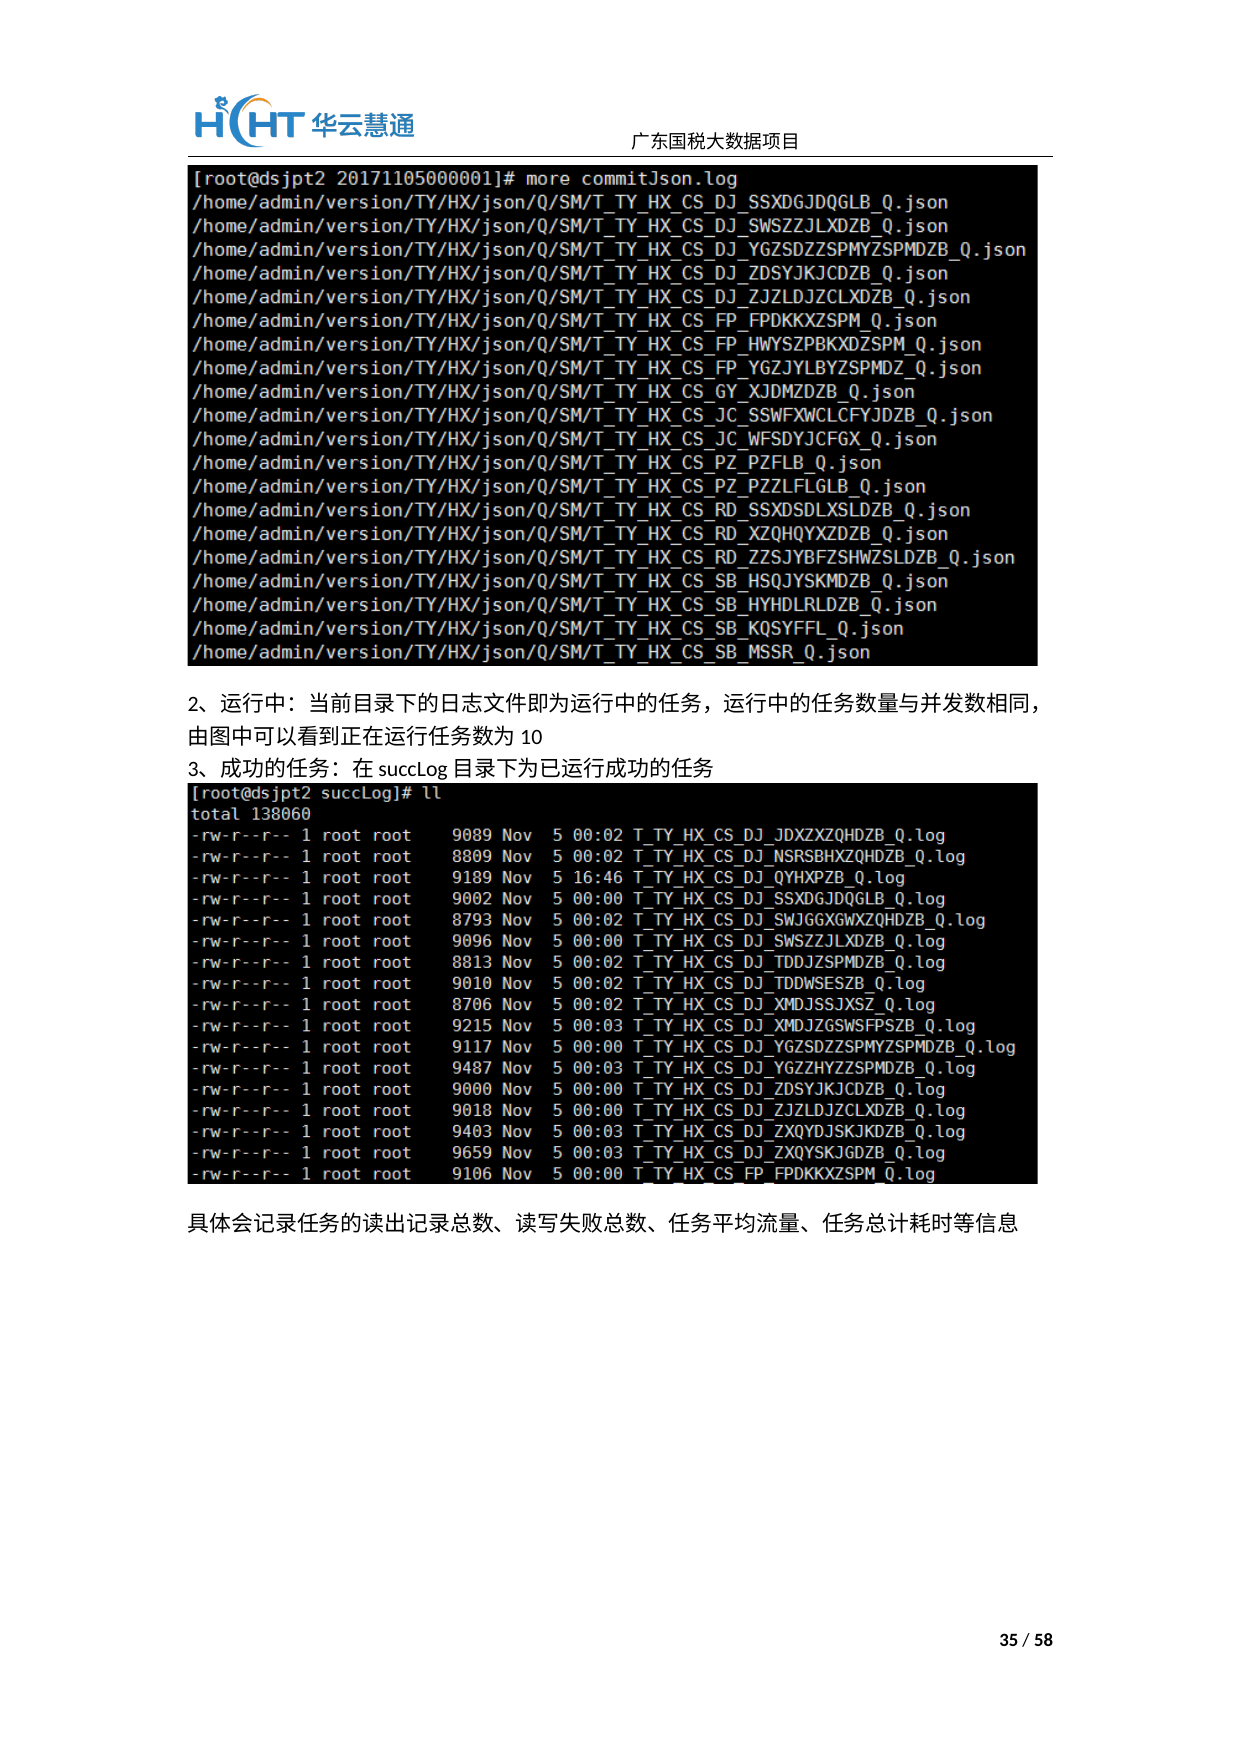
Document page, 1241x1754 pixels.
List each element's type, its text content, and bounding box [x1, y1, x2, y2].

picture [187, 88, 424, 149]
picture [187, 783, 1038, 1184]
text 3、成功的任务：在succLog目录下为已运行成功的任务 [187, 751, 1053, 783]
text 具体会记录任务的读出记录总数、读写失败总数、任务平均流量、任务总计耗时等信息 [187, 1206, 1053, 1238]
picture [187, 165, 1038, 666]
text 2、运行中：当前目录下的日志文件即为运行中的任务，运行中的任务数量与并发数相同，由图中可以看到正在运行任务数为10 [187, 686, 1053, 751]
